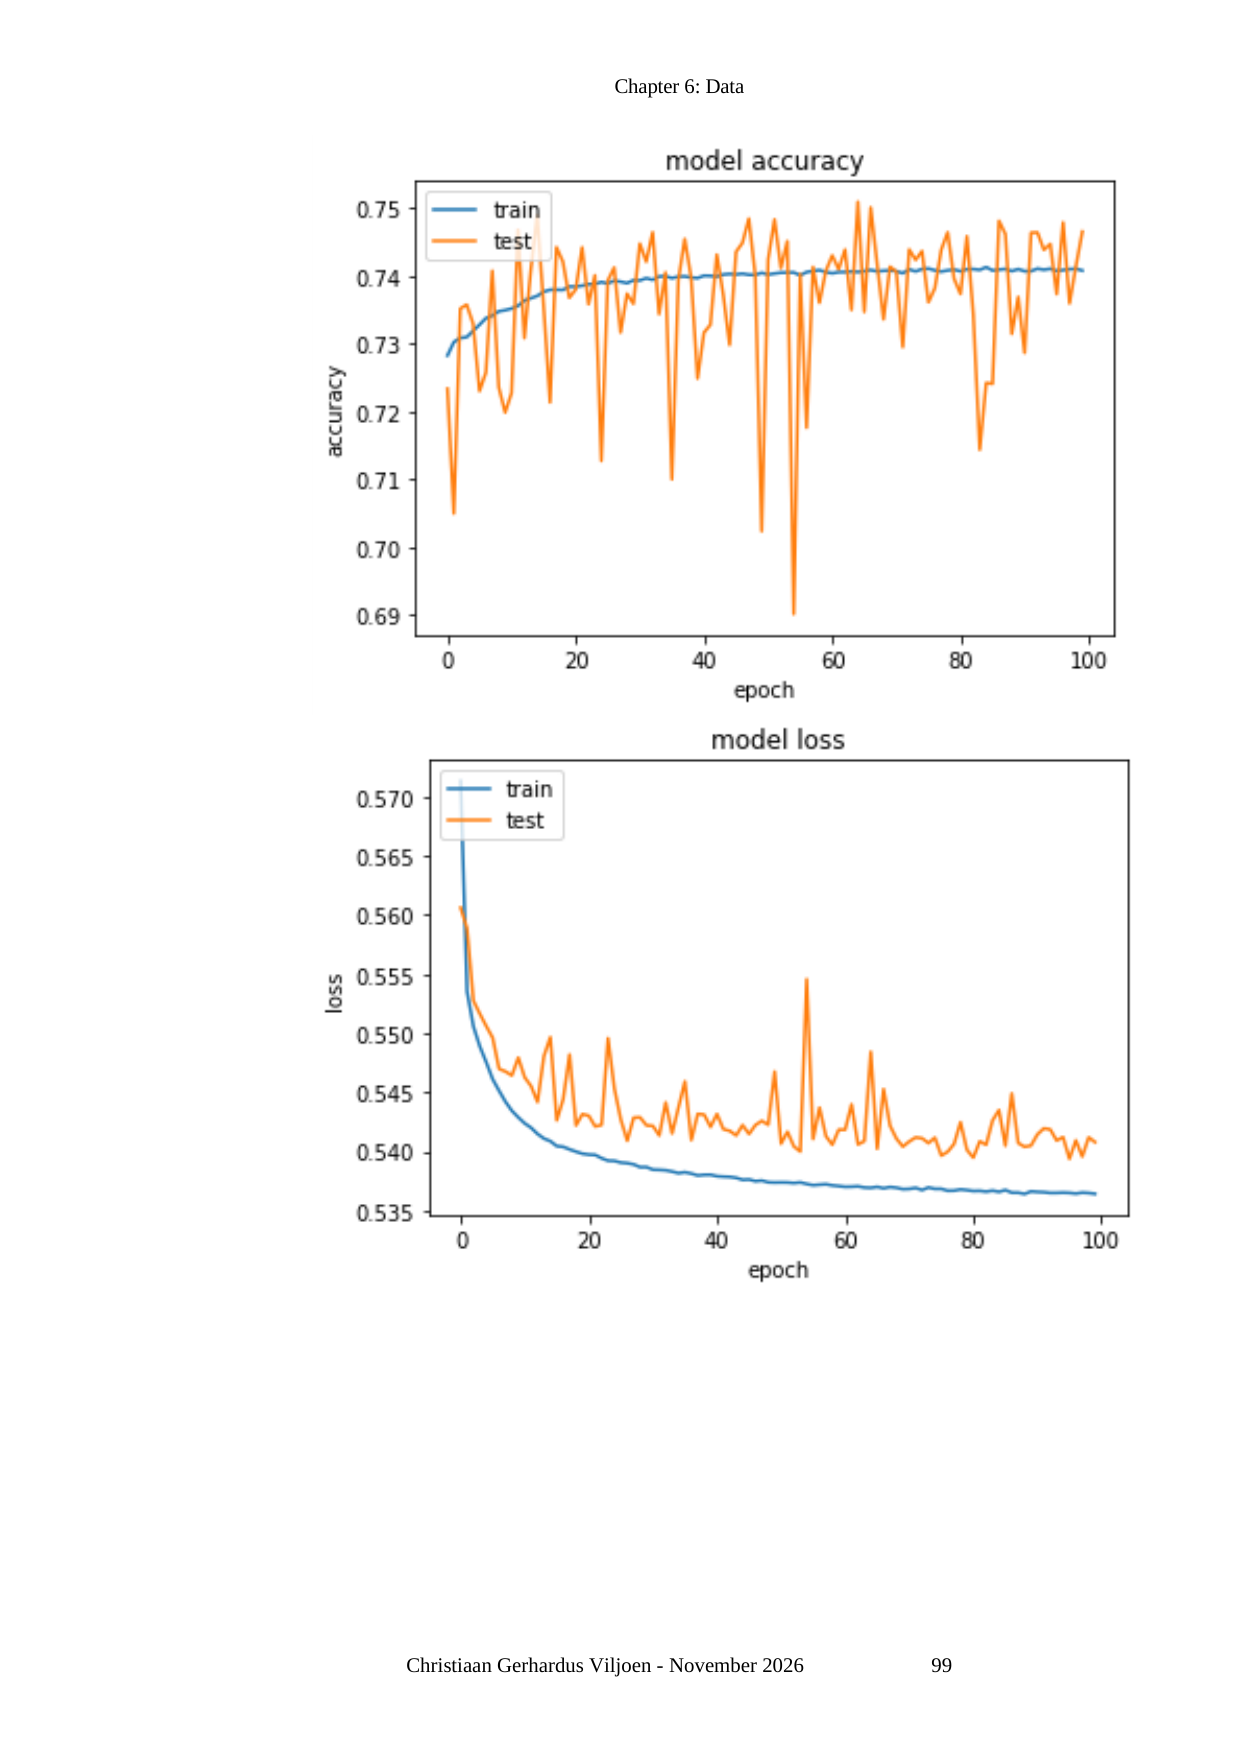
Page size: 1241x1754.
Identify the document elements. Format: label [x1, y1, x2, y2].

picture [311, 135, 1149, 1295]
